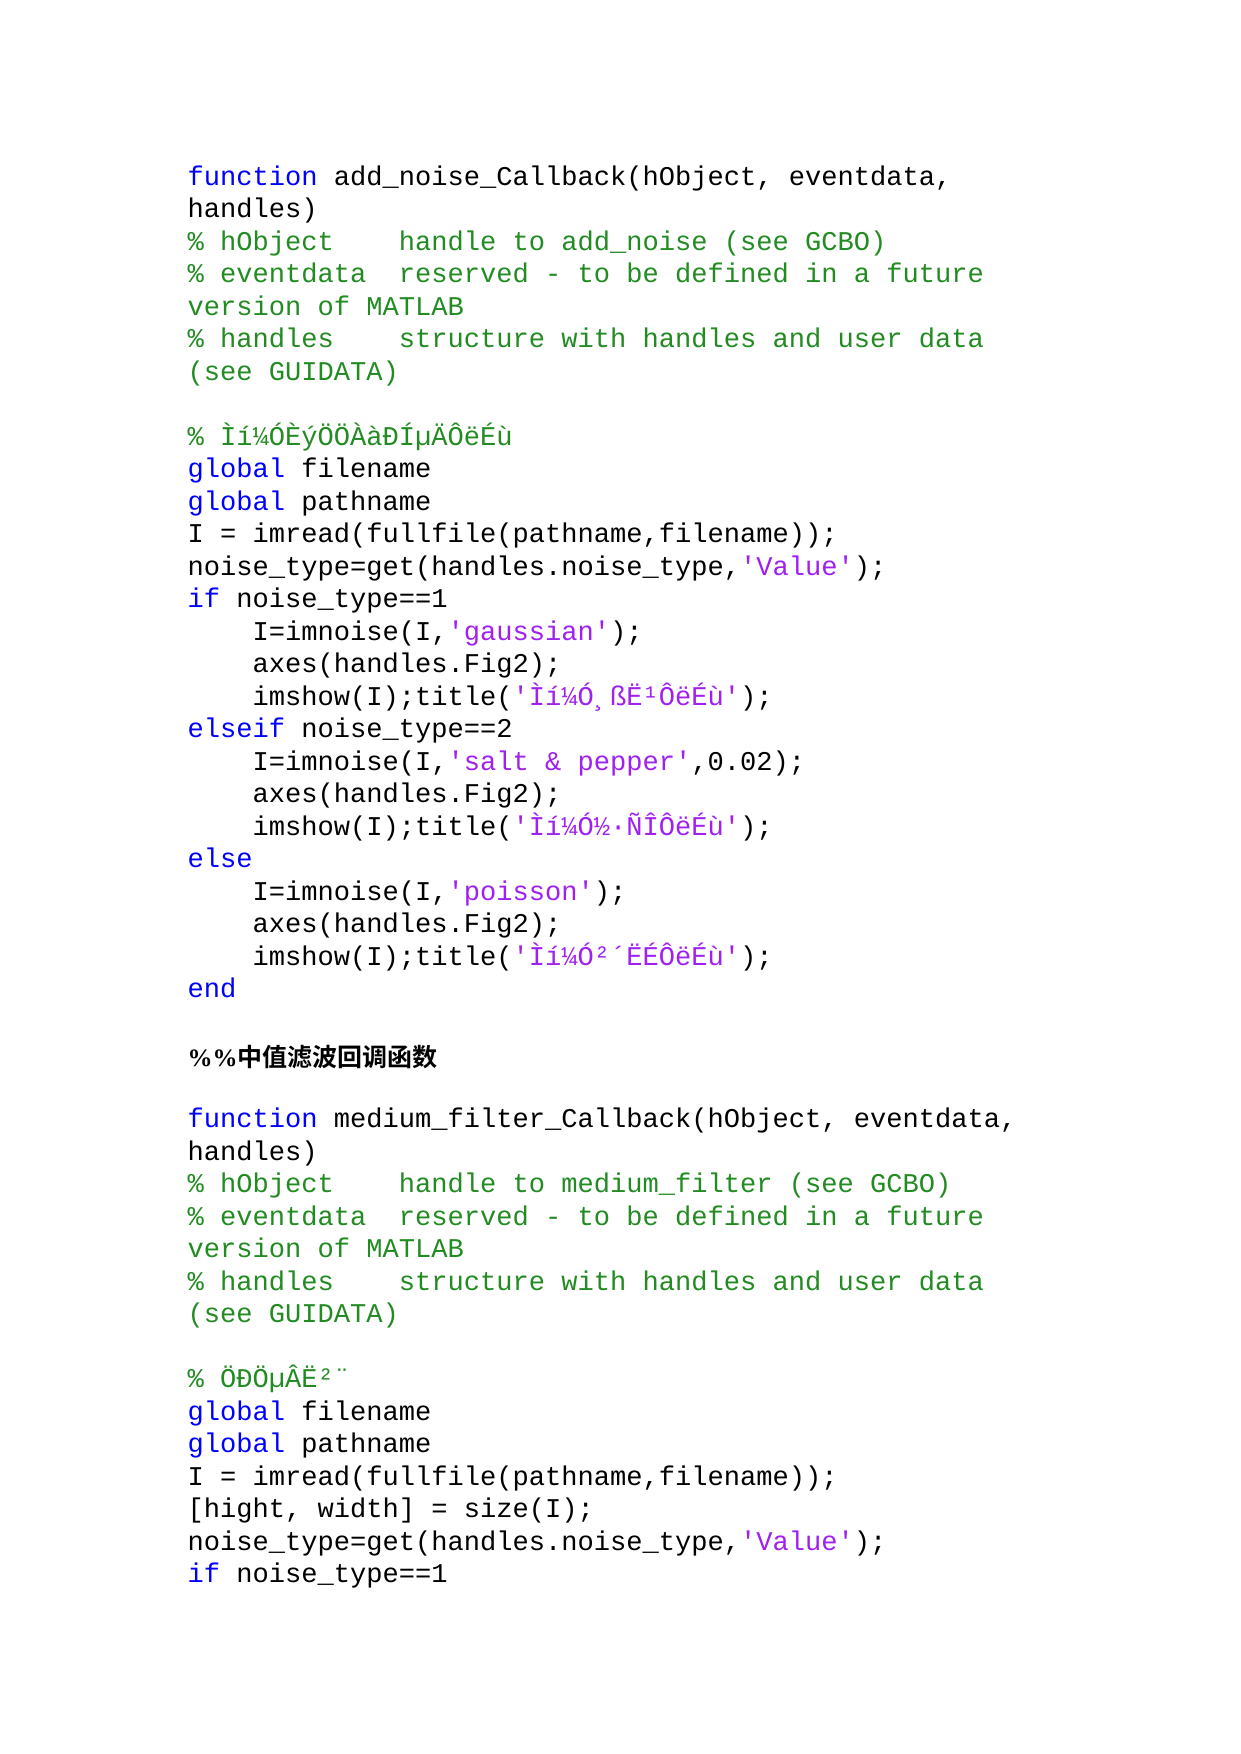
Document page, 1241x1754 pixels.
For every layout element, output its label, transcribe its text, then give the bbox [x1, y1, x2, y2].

text % eventdata reserved - to be defined in a future version of MATLAB [187, 1202, 1053, 1267]
text else [187, 844, 1053, 877]
text % eventdata reserved - to be defined in a future version of MATLAB [187, 259, 1053, 324]
text global pathname [187, 1429, 1053, 1462]
text imshow(I);title('Ìí¼Ó¸ßË¹ÔëÉù'); [187, 682, 1053, 714]
text function medium_filter_Callback(hObject, eventdata, handles) [187, 1104, 1053, 1169]
text end [187, 974, 1053, 1007]
text % handles structure with handles and user data (see GUIDATA) [187, 1267, 1053, 1332]
text % handles structure with handles and user data (see GUIDATA) [187, 324, 1053, 389]
text [hight, width] = size(I); [187, 1494, 1053, 1527]
text %%中值滤波回调函数 [187, 1023, 1053, 1088]
text % Ìí¼ÓÈýÖÖÀàÐÍµÄÔëÉù [187, 422, 1053, 454]
text I = imread(fullfile(pathname,filename)); [187, 1462, 1053, 1494]
text noise_type=get(handles.noise_type,'Value'); [187, 1527, 1053, 1559]
text global filename [187, 454, 1053, 487]
text imshow(I);title('Ìí¼Ó²´ËÉÔëÉù'); [187, 942, 1053, 974]
text % hObject handle to add_noise (see GCBO) [187, 227, 1053, 259]
text I=imnoise(I,'poisson'); [187, 877, 1053, 909]
text % hObject handle to medium_filter (see GCBO) [187, 1169, 1053, 1202]
text global filename [187, 1397, 1053, 1429]
text I=imnoise(I,'gaussian'); [187, 617, 1053, 649]
text if noise_type==1 [187, 584, 1053, 617]
text I=imnoise(I,'salt & pepper',0.02); [187, 747, 1053, 779]
text global pathname [187, 487, 1053, 519]
text axes(handles.Fig2); [187, 649, 1053, 682]
text function add_noise_Callback(hObject, eventdata, handles) [187, 162, 1053, 227]
text elseif noise_type==2 [187, 714, 1053, 747]
text I = imread(fullfile(pathname,filename)); [187, 519, 1053, 552]
text noise_type=get(handles.noise_type,'Value'); [187, 552, 1053, 584]
text imshow(I);title('Ìí¼Ó½·ÑÎÔëÉù'); [187, 812, 1053, 844]
text axes(handles.Fig2); [187, 909, 1053, 942]
text if noise_type==1 [187, 1559, 1053, 1592]
text axes(handles.Fig2); [187, 779, 1053, 812]
text % ÖÐÖµÂË²¨ [187, 1364, 1053, 1397]
